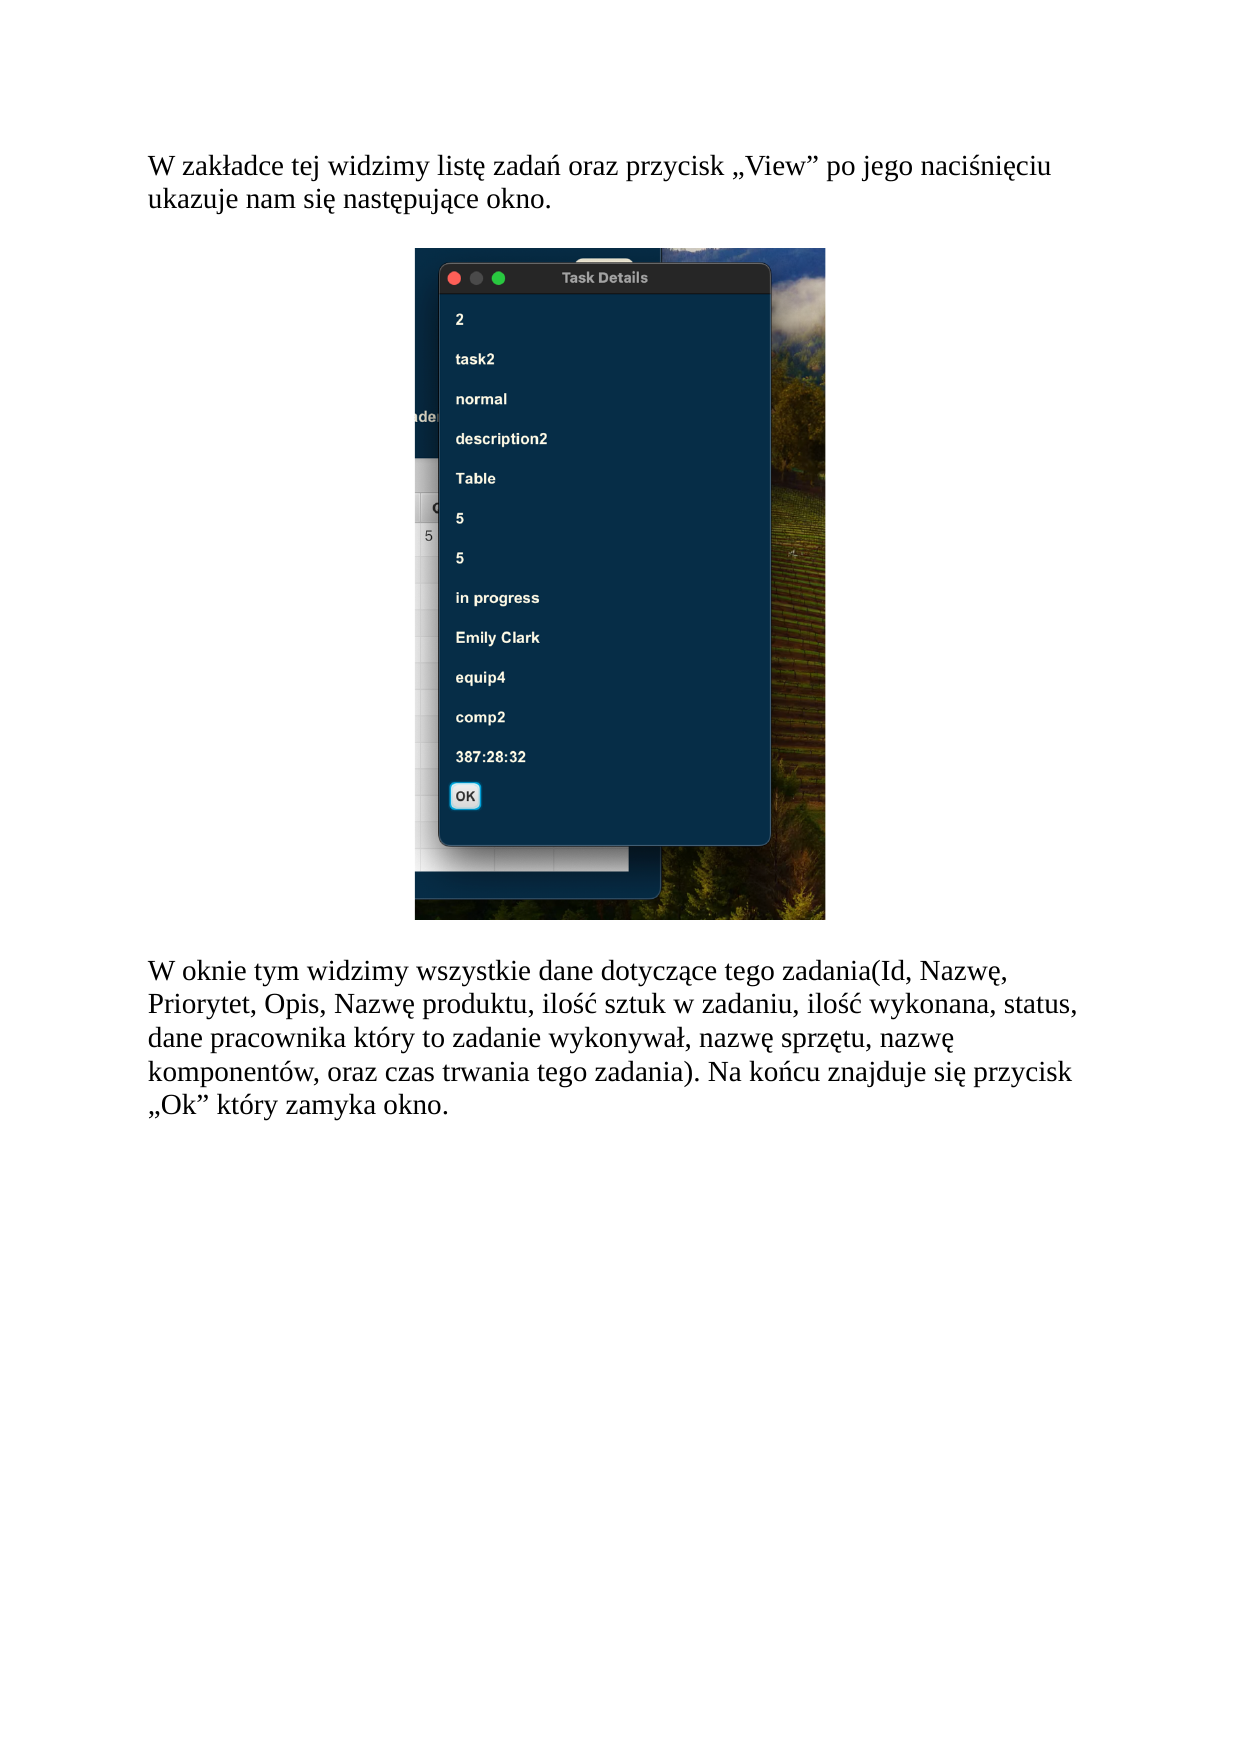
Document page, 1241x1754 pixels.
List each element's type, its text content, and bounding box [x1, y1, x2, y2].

text W oknie tym widzimy wszystkie dane dotyczące tego zadania(Id, Nazwę, Priorytet, Opis, Nazwę produktu, ilość sztuk w zadaniu, ilość wykonana, status, dane pracownika który to zadanie wykonywał, nazwę sprzętu, nazwę komponentów, oraz czas trwania tego zadania). Na końcu znajduje się przycisk „Ok” który zamyka okno. [148, 953, 1093, 1121]
text W zakładce tej widzimy listę zadań oraz przycisk „View” po jego naciśnięciu ukazuje nam się następujące okno. [148, 148, 1093, 215]
picture [414, 248, 826, 920]
